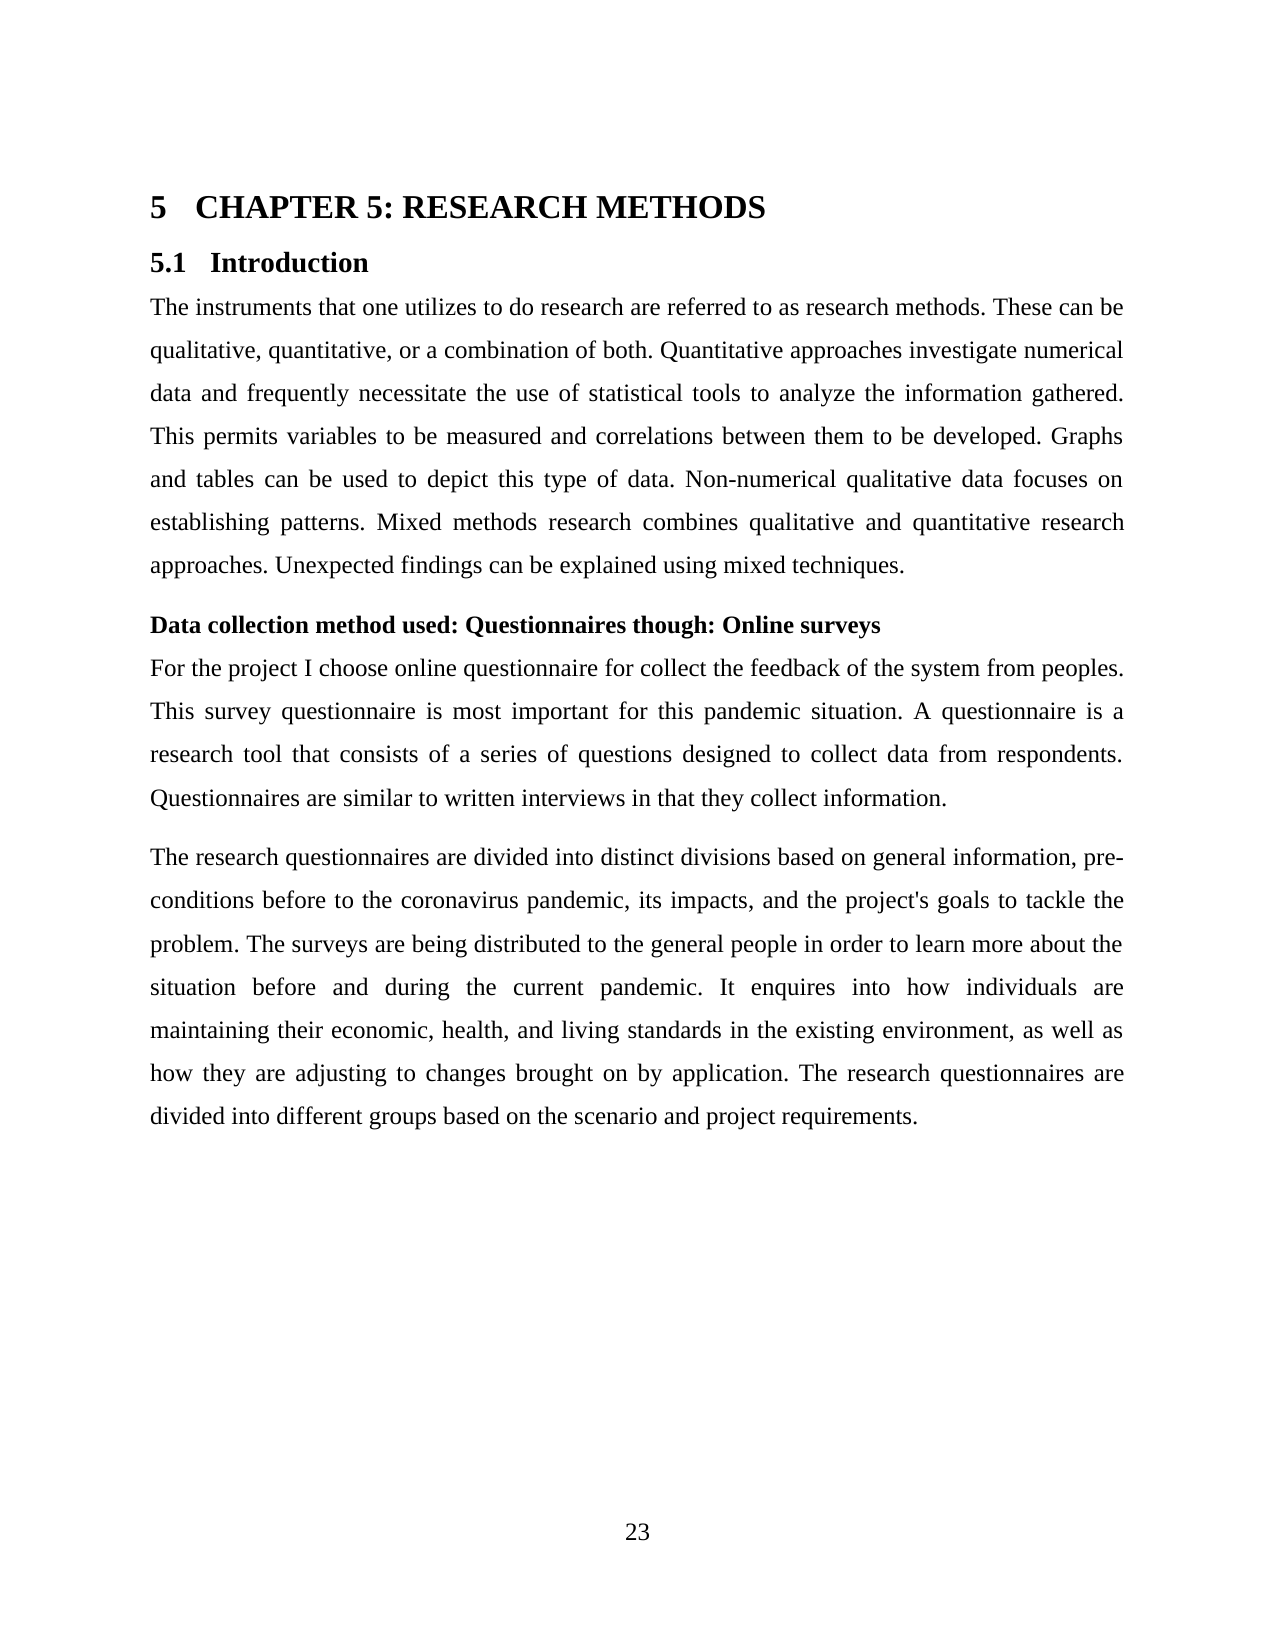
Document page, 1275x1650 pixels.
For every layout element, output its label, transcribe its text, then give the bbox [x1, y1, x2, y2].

subtitle Introduction [150, 246, 1125, 279]
text The instruments that one utilizes to do research are referred to as research methods. These can be qualitative, quantitative, or a combination of both. Quantitative approaches investigate numerical data and frequently necessitate the use of statistical tools to analyze the information gathered. This permits variables to be measured and correlations between them to be developed. Graphs and tables can be used to depict this type of data. Non-numerical qualitative data focuses on establishing patterns. Mixed methods research combines qualitative and quantitative research approaches. Unexpected findings can be explained using mixed techniques. [150, 292, 1125, 579]
text For the project I choose online questionnaire for collect the feedback of the system from peoples. This survey questionnaire is most important for this pandemic situation. A questionnaire is a research tool that consists of a series of questions designed to collect data from respondents. Questionnaires are similar to written interviews in that they collect information. [150, 653, 1125, 811]
text The research questionnaires are divided into distinct divisions based on general information, pre-conditions before to the coronavirus pandemic, its impacts, and the project's goals to tackle the problem. The surveys are being distributed to the general people in order to learn more about the situation before and during the current pandemic. It enquires into how individuals are maintaining their economic, health, and living standards in the existing environment, as well as how they are adjusting to changes brought on by application. The research questionnaires are divided into different groups based on the scenario and project requirements. [150, 842, 1125, 1130]
subtitle CHAPTER 5: RESEARCH METHODS [150, 187, 1125, 226]
text Data collection method used: Questionnaires though: Online surveys [150, 610, 1125, 639]
